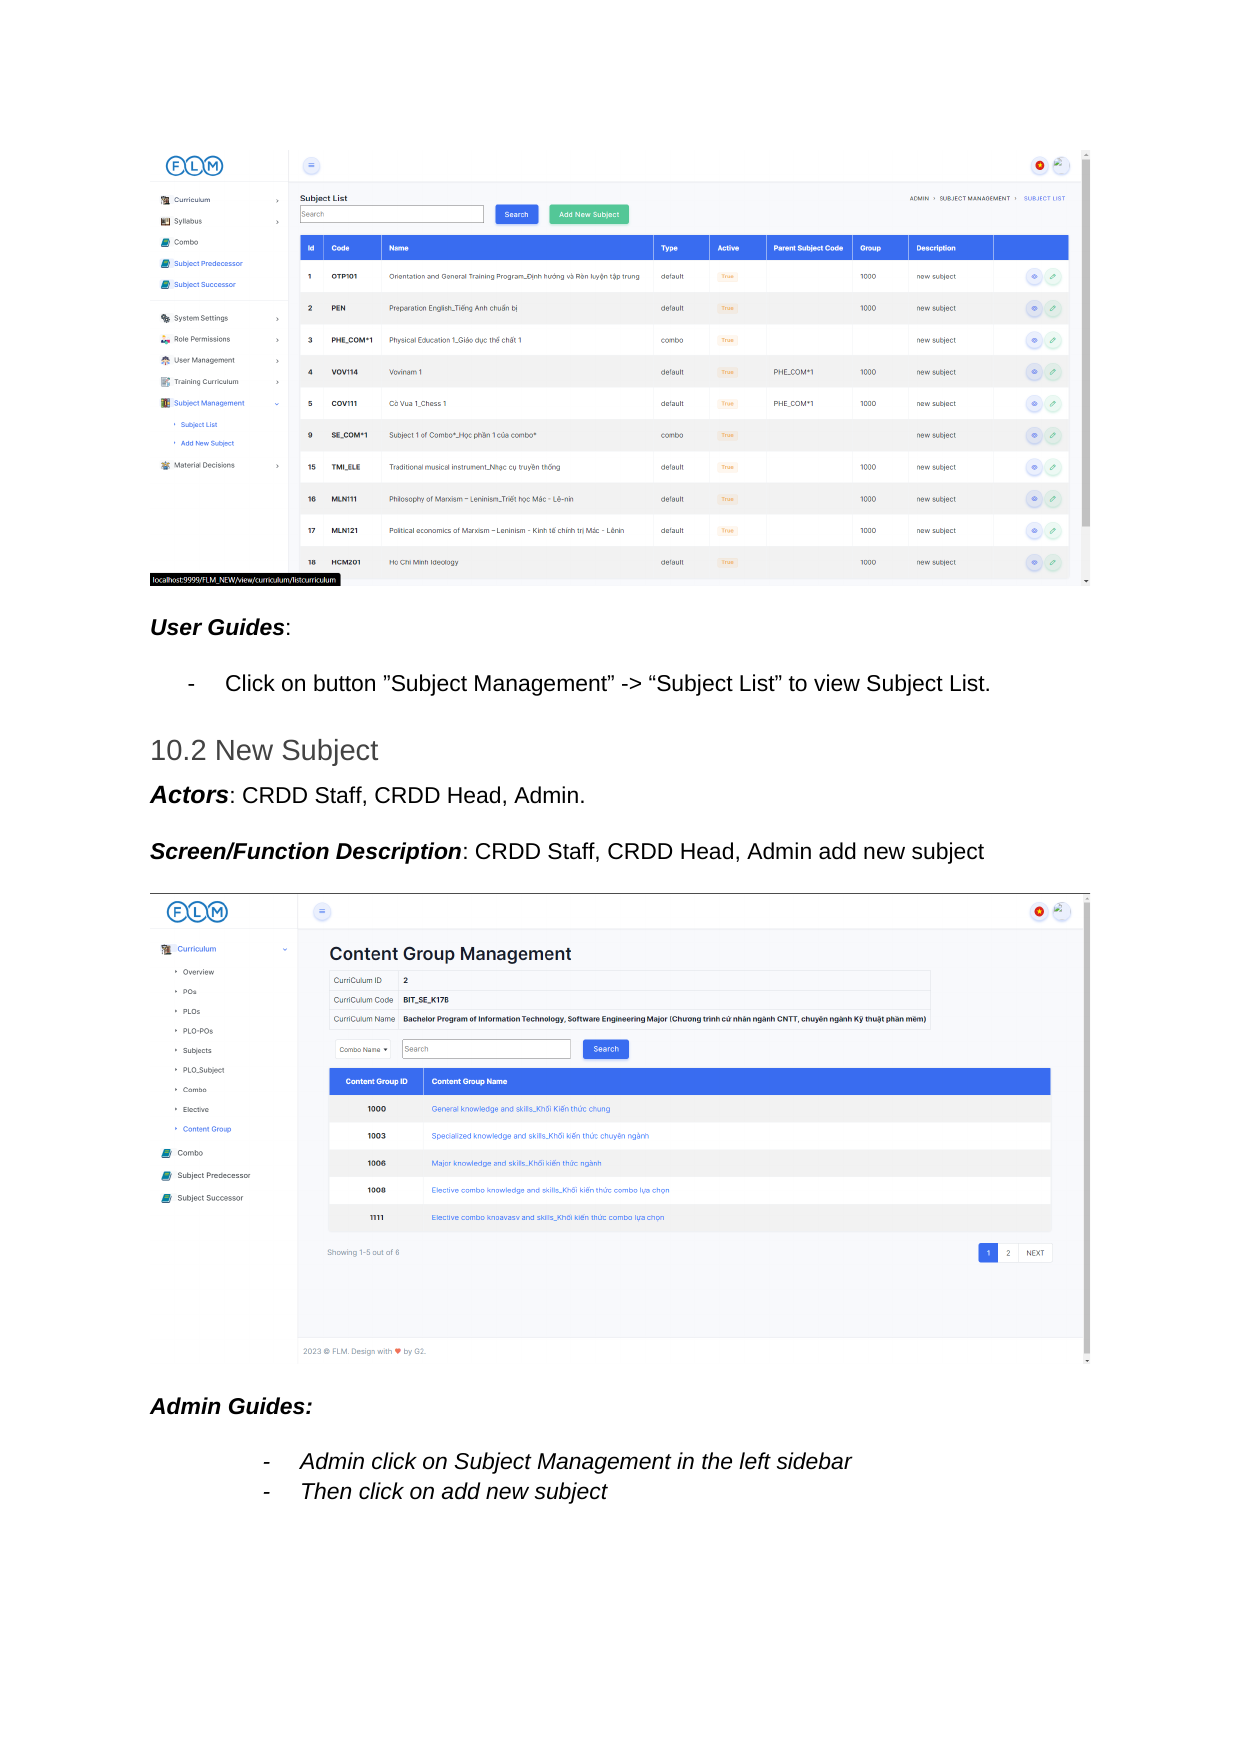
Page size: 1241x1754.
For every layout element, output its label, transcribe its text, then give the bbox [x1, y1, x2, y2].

list Admin click on Subject Management in the left sidebar [262, 1448, 1090, 1474]
text Actors: CRDD Staff, CRDD Head, Admin. [150, 780, 1090, 809]
text Screen/Function Description: CRDD Staff, CRDD Head, Admin add new subject [150, 838, 1090, 864]
picture [150, 893, 1091, 1364]
picture [150, 150, 1091, 586]
list Click on button ”Subject Management” -> “Subject List” to view Subject List. [187, 669, 1090, 696]
text User Guides: [150, 614, 1090, 641]
subtitle 10.2 New Subject [150, 733, 1090, 767]
list Then click on add new subject [262, 1478, 1090, 1504]
text Admin Guides: [150, 1393, 1090, 1419]
